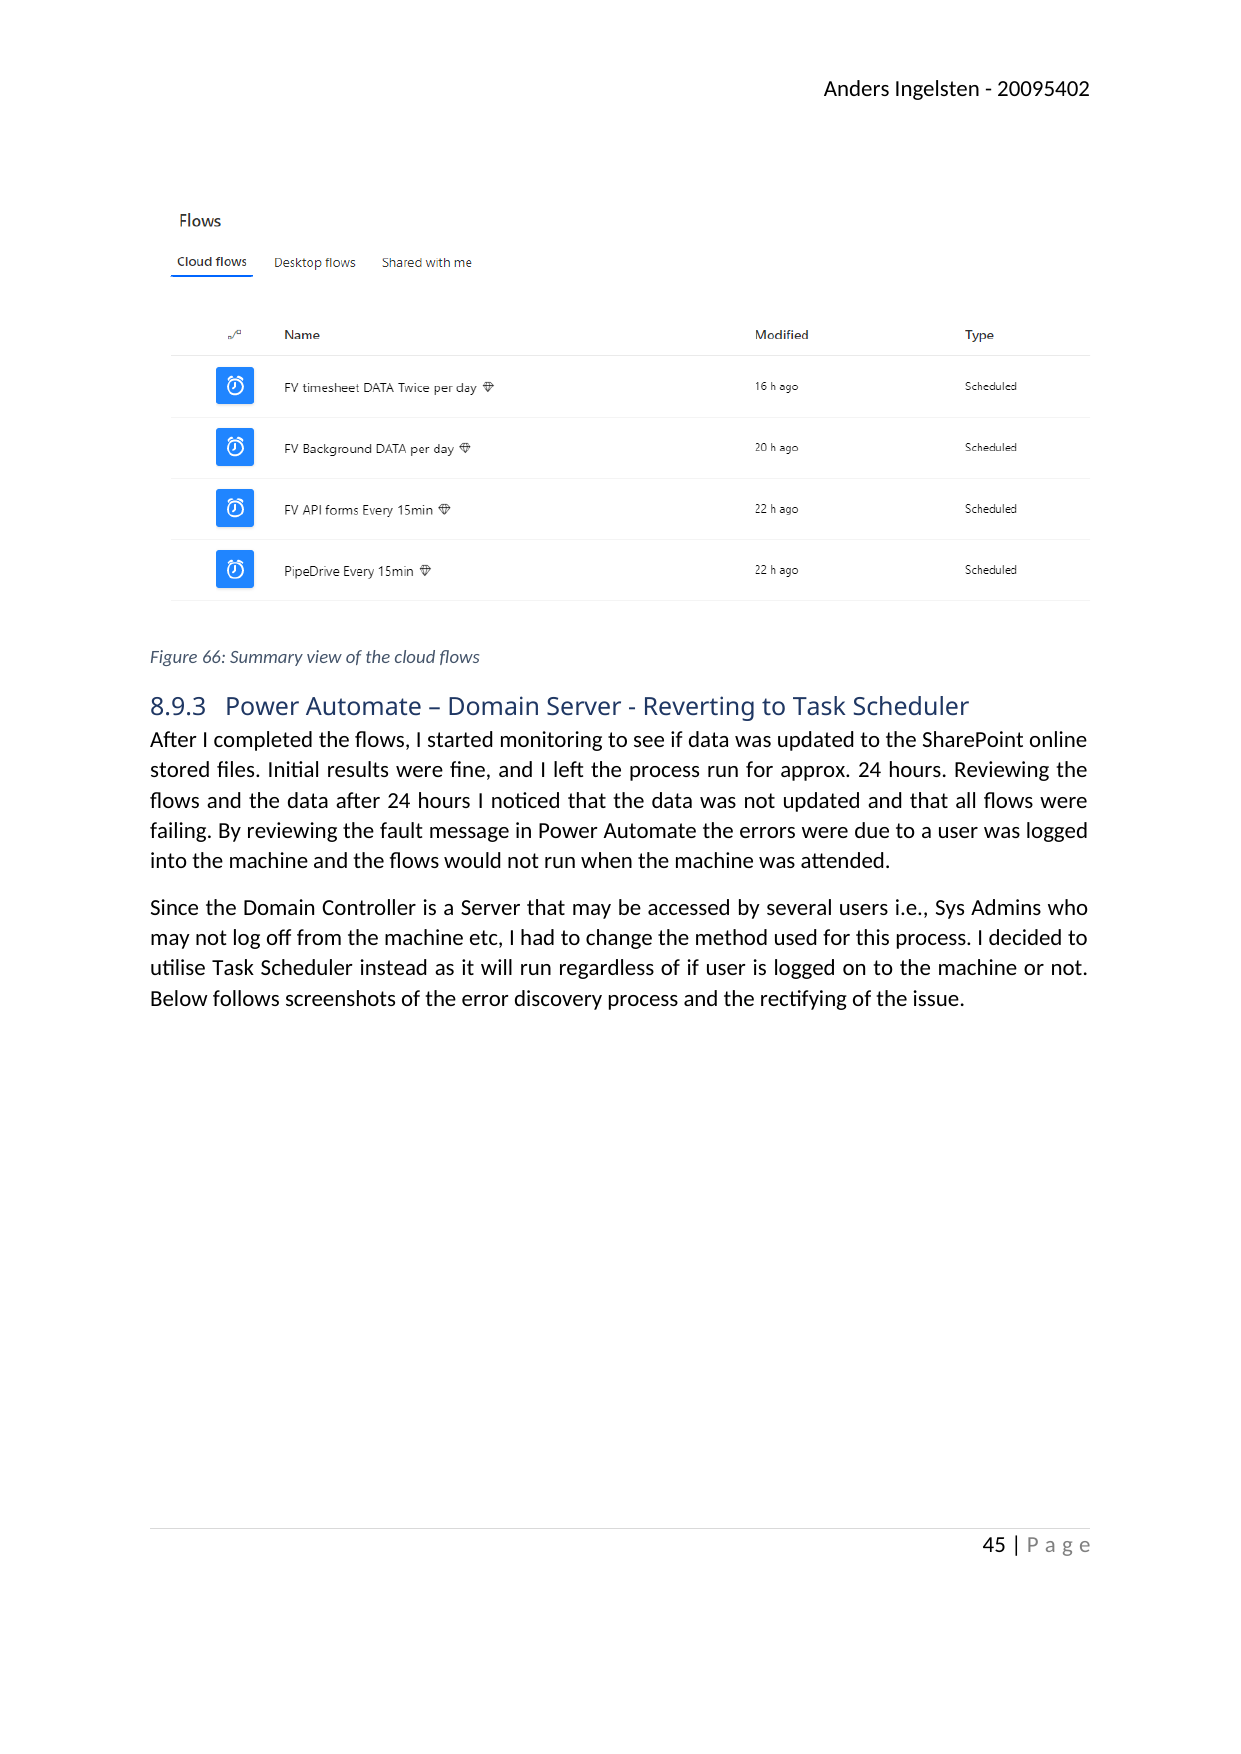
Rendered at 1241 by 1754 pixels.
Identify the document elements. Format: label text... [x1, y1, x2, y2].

text After I completed the flows, I started monitoring to see if data was updated to the SharePoint online stored files. Initial results were fine, and I left the process run for approx. 24 hours. Reviewing the flows and the data after 24 hours I noticed that the data was not updated and that all flows were failing. By reviewing the fault message in Power Automate the errors were due to a user was logged into the machine and the flows would not run when the machine was attended. [150, 725, 1090, 874]
subtitle Power Automate – Domain Server - Reverting to Task Scheduler [150, 689, 1090, 723]
text Since the Domain Controller is a Server that may be accessed by several users i.e., Sys Admins who may not log off from the machine etc, I had to change the method used for this process. I decided to utilise Task Scheduler instead as it will run regardless of if user is logged on to the machine or not. Below follows screenshots of the error discovery process and the rectifying of the issue. [150, 893, 1090, 1012]
picture [150, 195, 1091, 626]
